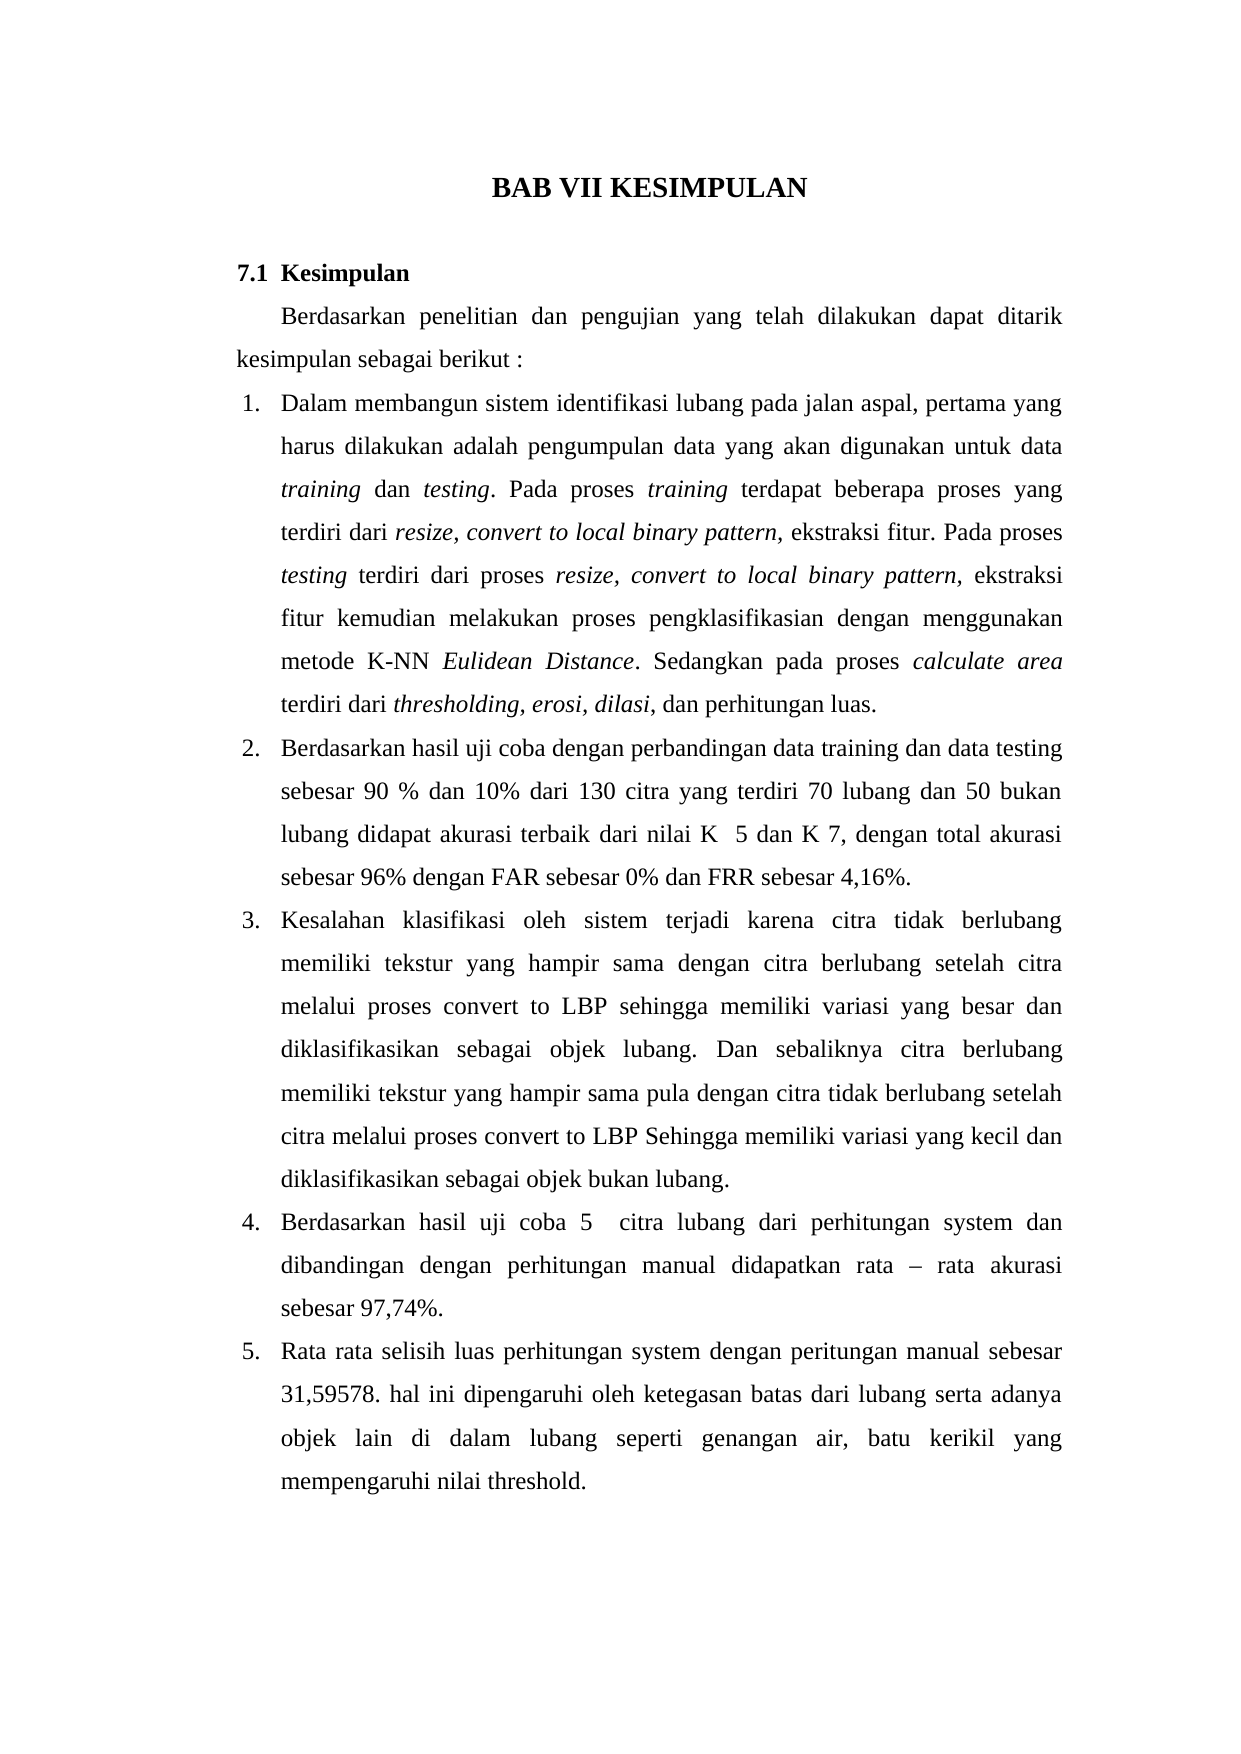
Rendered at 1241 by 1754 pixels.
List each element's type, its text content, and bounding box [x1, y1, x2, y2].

list Kesimpulan [237, 258, 1063, 287]
text Berdasarkan penelitian dan pengujian yang telah dilakukan dapat ditarik kesimpulan sebagai berikut : [236, 301, 1063, 373]
subtitle BAB VII KESIMPULAN [236, 171, 1063, 204]
list Berdasarkan hasil uji coba 5 citra lubang dari perhitungan system dan dibandingan dengan perhitungan manual didapatkan rata – rata akurasi sebesar 97,74%. [251, 1207, 1063, 1322]
list Berdasarkan hasil uji coba dengan perbandingan data training dan data testing sebesar 90 % dan 10% dari 130 citra yang terdiri 70 lubang dan 50 bukan lubang didapat akurasi terbaik dari nilai K 5 dan K 7, dengan total akurasi sebesar 96% dengan FAR sebesar 0% dan FRR sebesar 4,16%. [251, 733, 1063, 891]
list Kesalahan klasifikasi oleh sistem terjadi karena citra tidak berlubang memiliki tekstur yang hampir sama dengan citra berlubang setelah citra melalui proses convert to LBP sehingga memiliki variasi yang besar dan diklasifikasikan sebagai objek lubang. Dan sebaliknya citra berlubang memiliki tekstur yang hampir sama pula dengan citra tidak berlubang setelah citra melalui proses convert to LBP Sehingga memiliki variasi yang kecil dan diklasifikasikan sebagai objek bukan lubang. [251, 905, 1063, 1193]
list Rata rata selisih luas perhitungan system dengan peritungan manual sebesar 31,59578. hal ini dipengaruhi oleh ketegasan batas dari lubang serta adanya objek lain di dalam lubang seperti genangan air, batu kerikil yang mempengaruhi nilai threshold. [251, 1336, 1063, 1494]
list Dalam membangun sistem identifikasi lubang pada jalan aspal, pertama yang harus dilakukan adalah pengumpulan data yang akan digunakan untuk data training dan testing. Pada proses training terdapat beberapa proses yang terdiri dari resize, convert to local binary pattern, ekstraksi fitur. Pada proses testing terdiri dari proses resize, convert to local binary pattern, ekstraksi fitur kemudian melakukan proses pengklasifikasian dengan menggunakan metode K-NN Eulidean Distance. Sedangkan pada proses calculate area terdiri dari thresholding, erosi, dilasi, dan perhitungan luas. [251, 388, 1063, 718]
